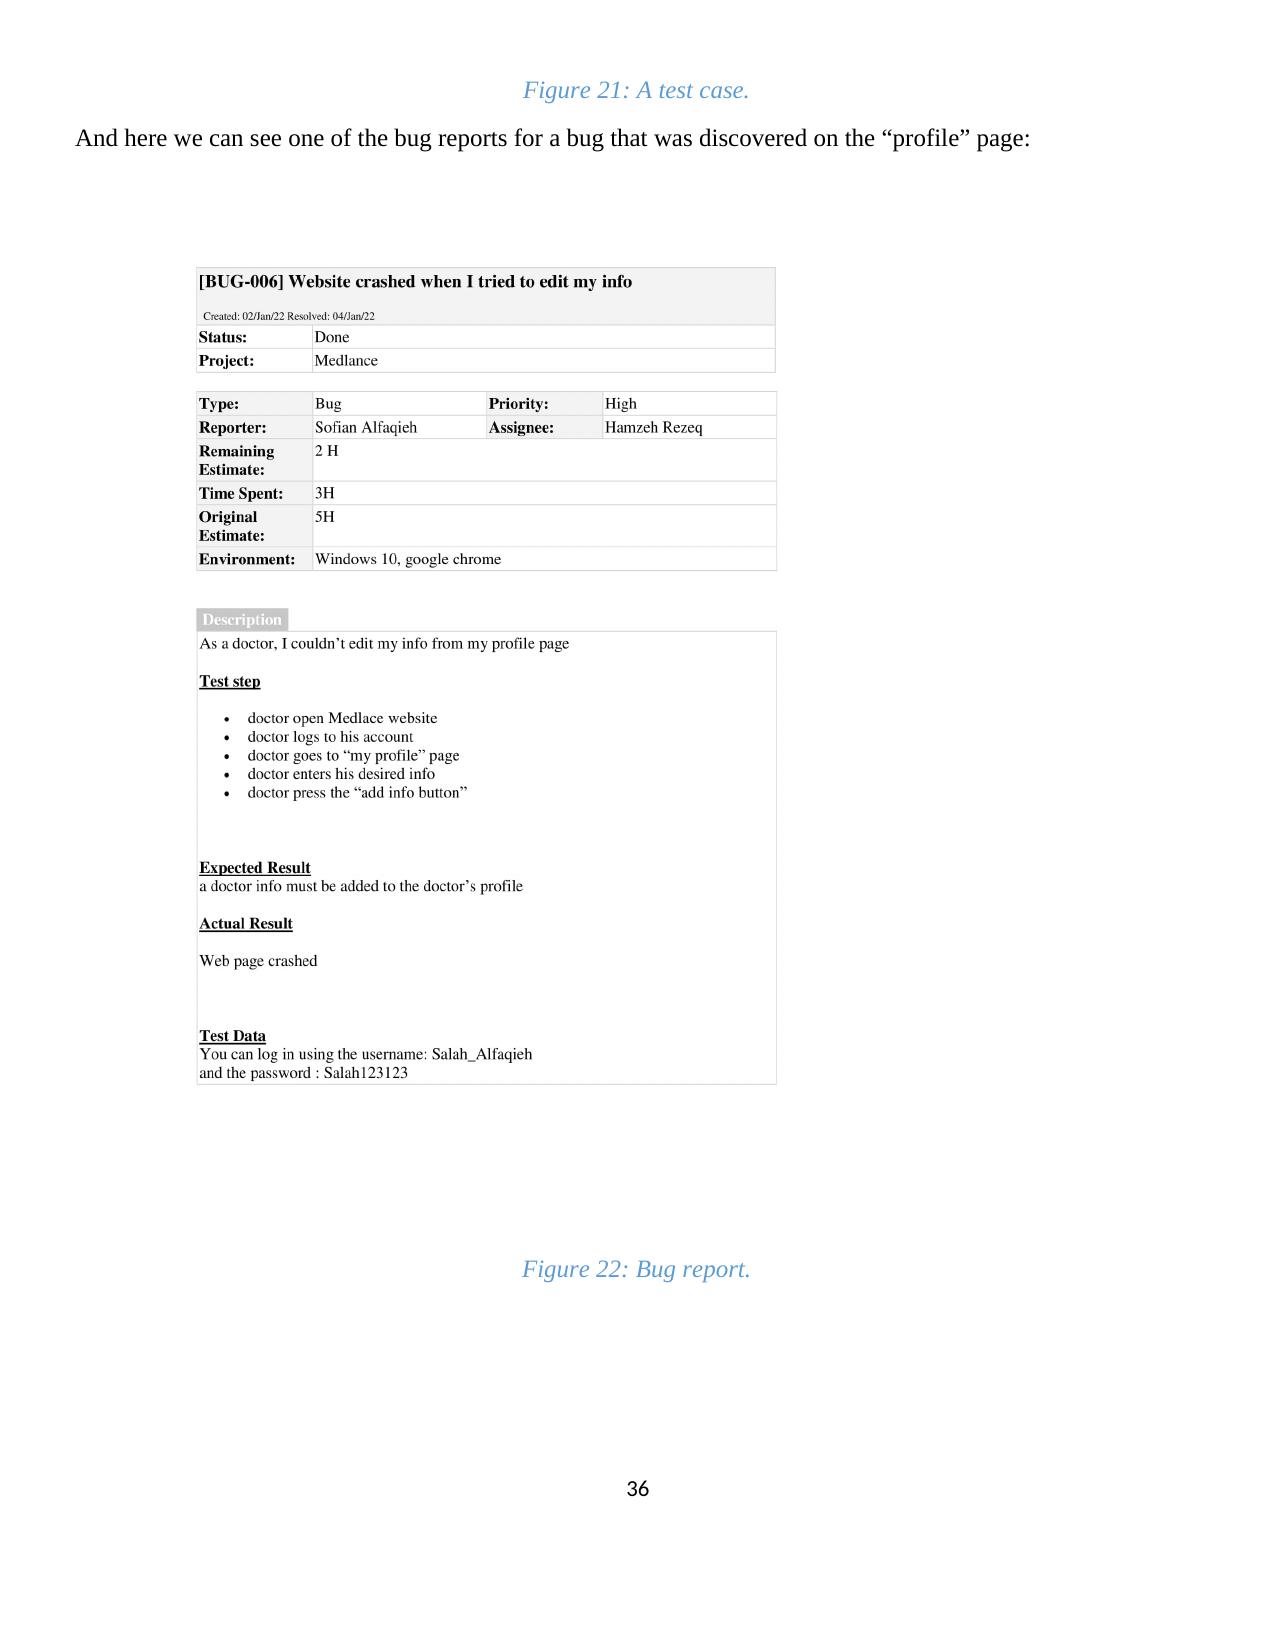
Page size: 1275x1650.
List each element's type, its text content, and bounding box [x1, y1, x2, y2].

text Figure 21: A test case. [75, 75, 1200, 104]
text And here we can see one of the bug reports for a bug that was discovered on the “profile” page: [75, 123, 1200, 151]
text Figure 22: Bug report. [75, 1254, 1200, 1283]
picture [75, 170, 898, 1236]
